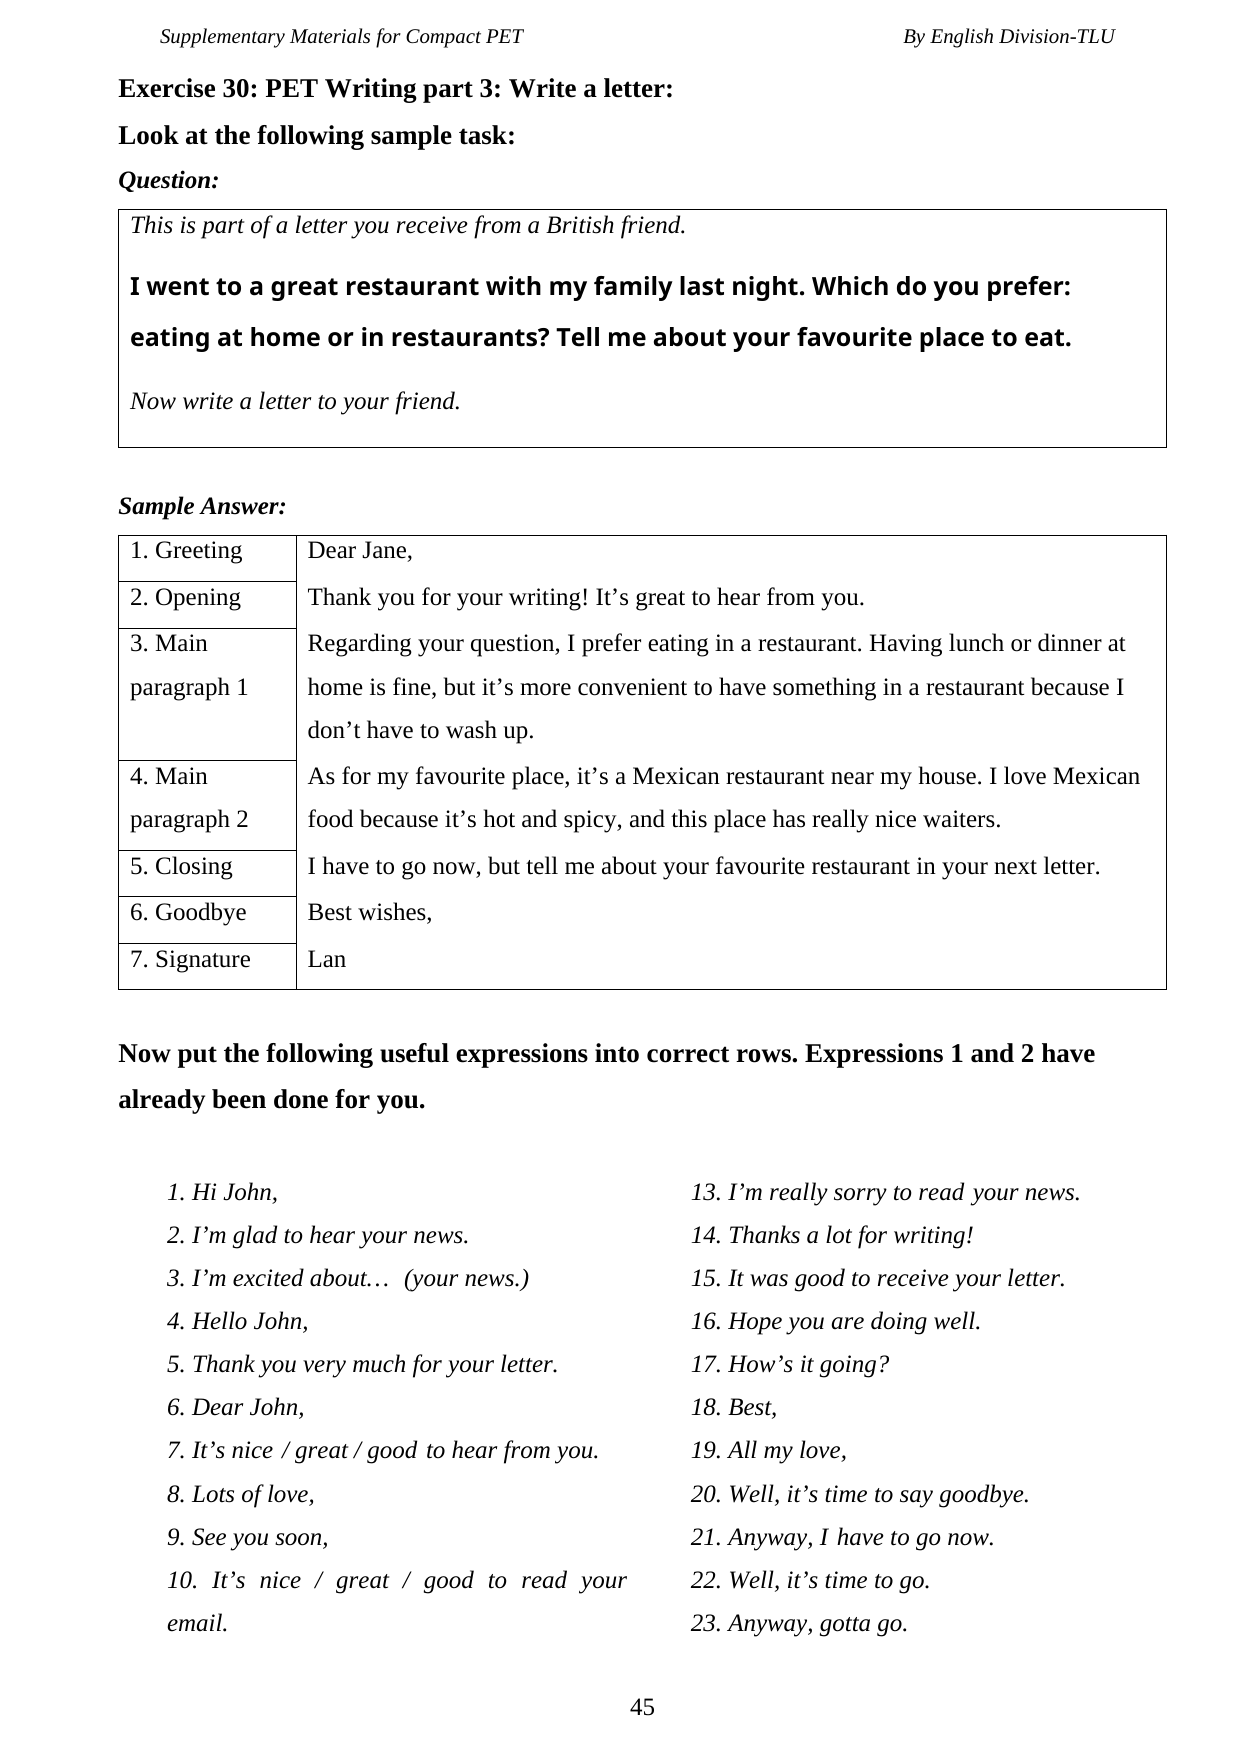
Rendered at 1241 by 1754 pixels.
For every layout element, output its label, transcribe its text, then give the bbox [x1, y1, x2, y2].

table_cell 5. Closing [119, 851, 296, 896]
table_cell As for my favourite place, it’s a Mexican restaurant near my house. I love Mexican food because it’s hot and spicy, and this place has really nice waiters. [297, 760, 1166, 850]
table_cell 4. Main paragraph 2 [119, 761, 296, 850]
text Sample Answer: [118, 491, 1166, 520]
text Question: [118, 166, 1166, 194]
table_cell Lan [297, 943, 1166, 989]
table_header This is part of a letter you receive from a British friend. I went to a great restaurant with my family last night. Which do you prefer: eating at home or in restaurants? Tell me about your favourite place to eat. Now write a letter to your friend. [119, 210, 1166, 447]
table_cell I have to go now, but tell me about your favourite restaurant in your next letter. [297, 850, 1166, 896]
table_cell 3. Main paragraph 1 [119, 629, 296, 760]
table_header Dear Jane, [297, 536, 1166, 581]
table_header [642, 1177, 1166, 1653]
table_cell Best wishes, [297, 896, 1166, 943]
table_cell 7. Signature [119, 944, 296, 989]
table_cell Thank you for your writing! It’s great to hear from you. [297, 581, 1166, 627]
text Look at the following sample task: [118, 119, 1166, 150]
table_header 1. Greeting [119, 536, 296, 581]
text Exercise 30: PET Writing part 3: Write a letter: [118, 72, 1166, 103]
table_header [118, 1177, 642, 1653]
text Now put the following useful expressions into correct rows. Expressions 1 and 2 have already been done for you. [118, 1037, 1166, 1114]
table_cell 6. Goodbye [119, 897, 296, 943]
table_cell Regarding your question, I prefer eating in a restaurant. Having lunch or dinner at home is fine, but it’s more convenient to have something in a restaurant because I don’t have to wash up. [297, 628, 1166, 760]
table_cell 2. Opening [119, 582, 296, 627]
